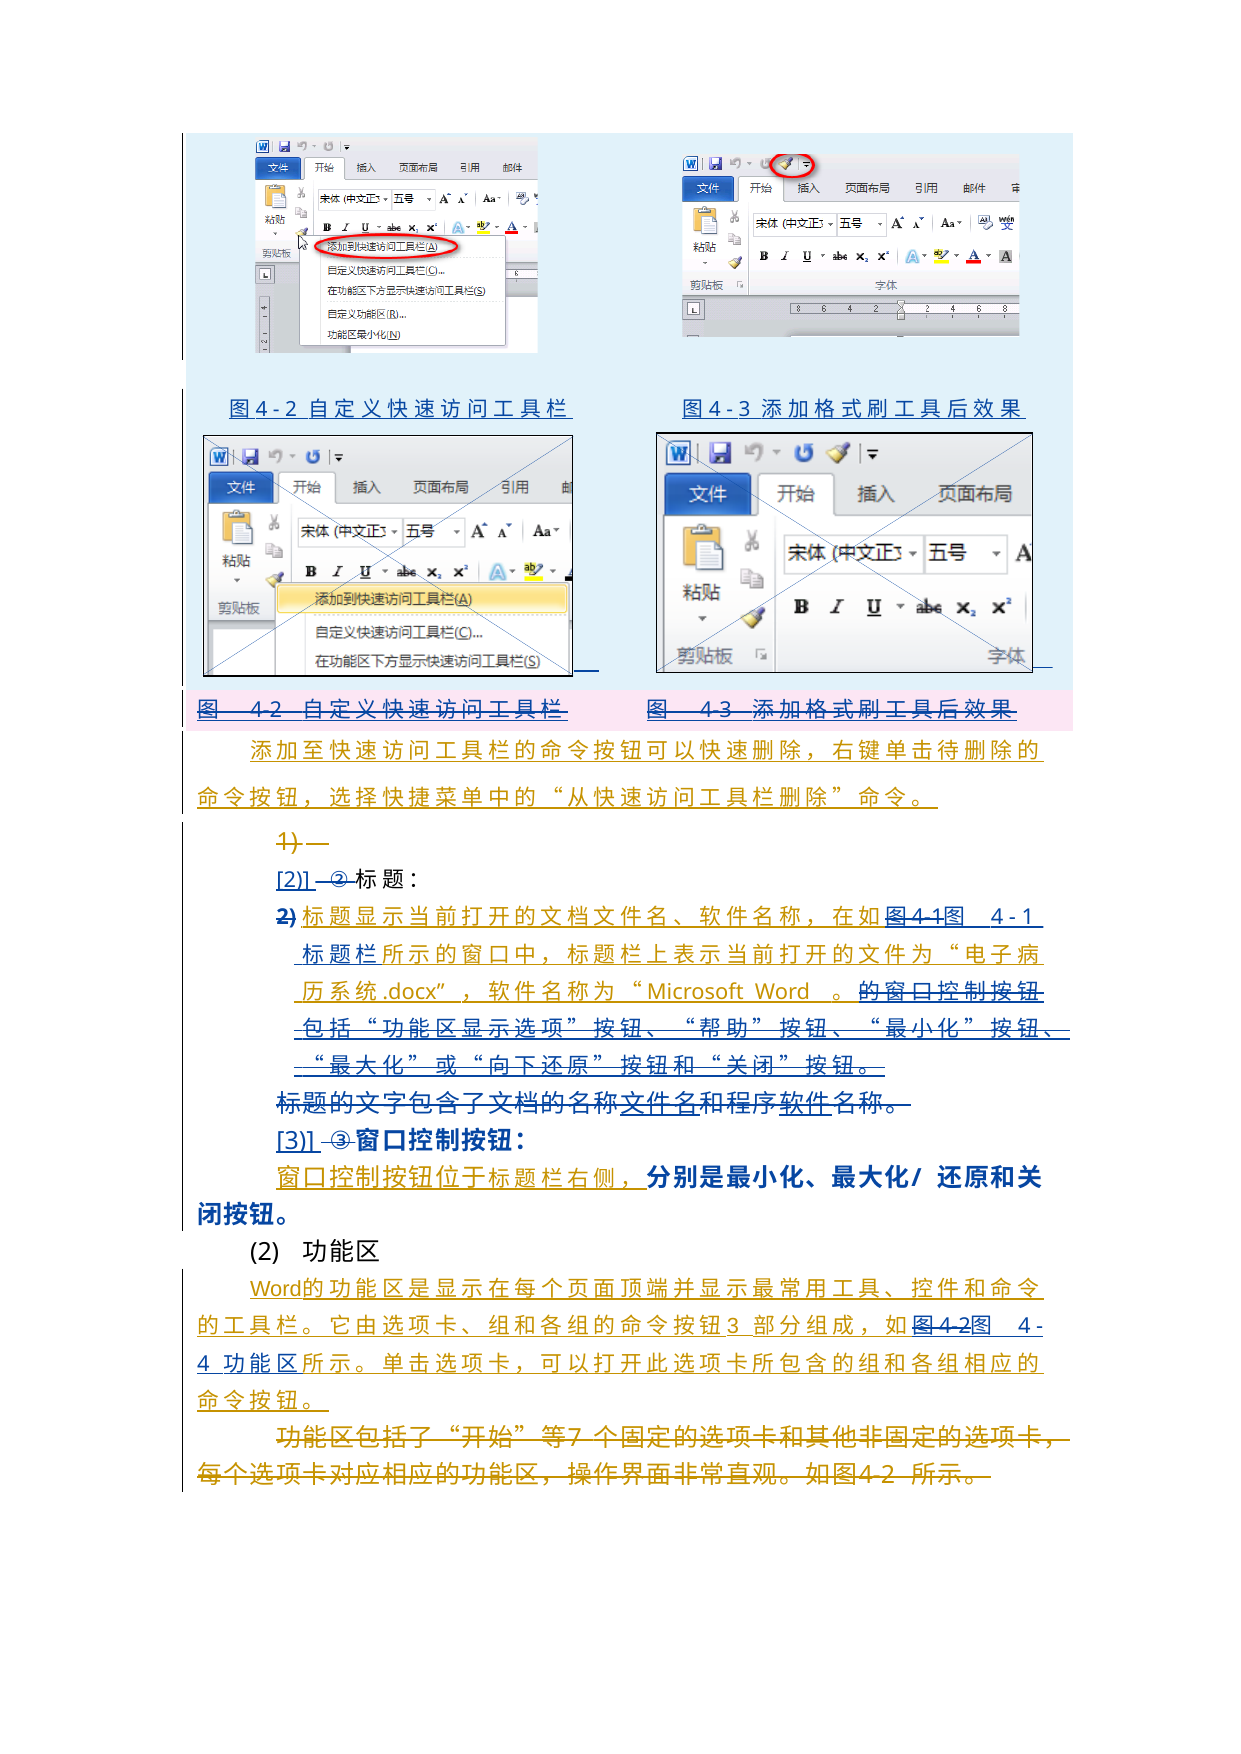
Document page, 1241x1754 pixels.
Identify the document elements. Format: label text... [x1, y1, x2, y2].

picture [204, 436, 572, 555]
list 功能区 [197, 1231, 1043, 1268]
picture [390, 439, 572, 673]
list 窗口控制按钮： [250, 1120, 1043, 1157]
picture [205, 557, 571, 675]
list 分别是最小化、最大化/还原和关闭按钮。 [197, 1157, 1043, 1231]
picture [682, 154, 1020, 337]
list 标题： [250, 859, 1043, 897]
picture [204, 439, 386, 673]
picture [255, 137, 538, 353]
